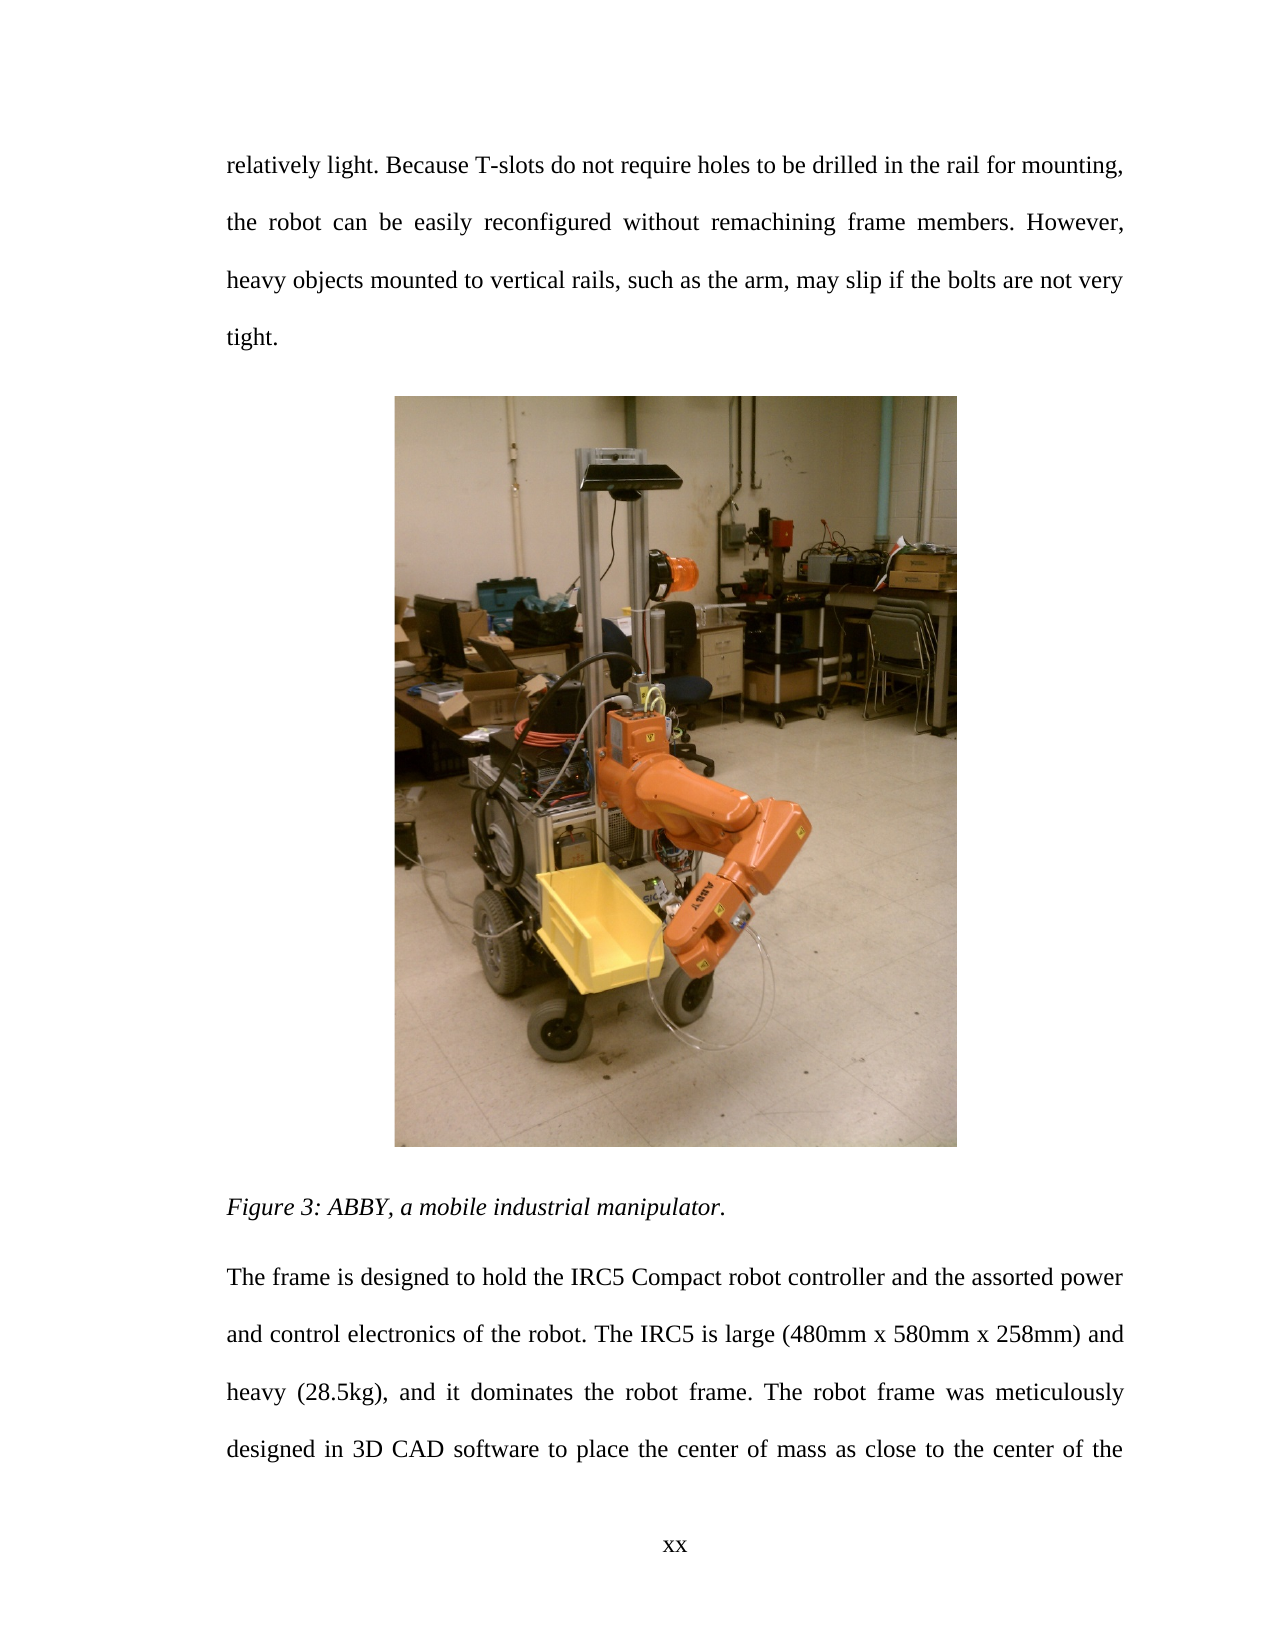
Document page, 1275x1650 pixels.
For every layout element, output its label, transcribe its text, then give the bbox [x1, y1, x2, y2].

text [226, 150, 1125, 351]
picture [394, 396, 957, 1147]
text Figure 3: ABBY, a mobile industrial manipulator. [226, 1192, 1125, 1221]
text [226, 1262, 1125, 1463]
